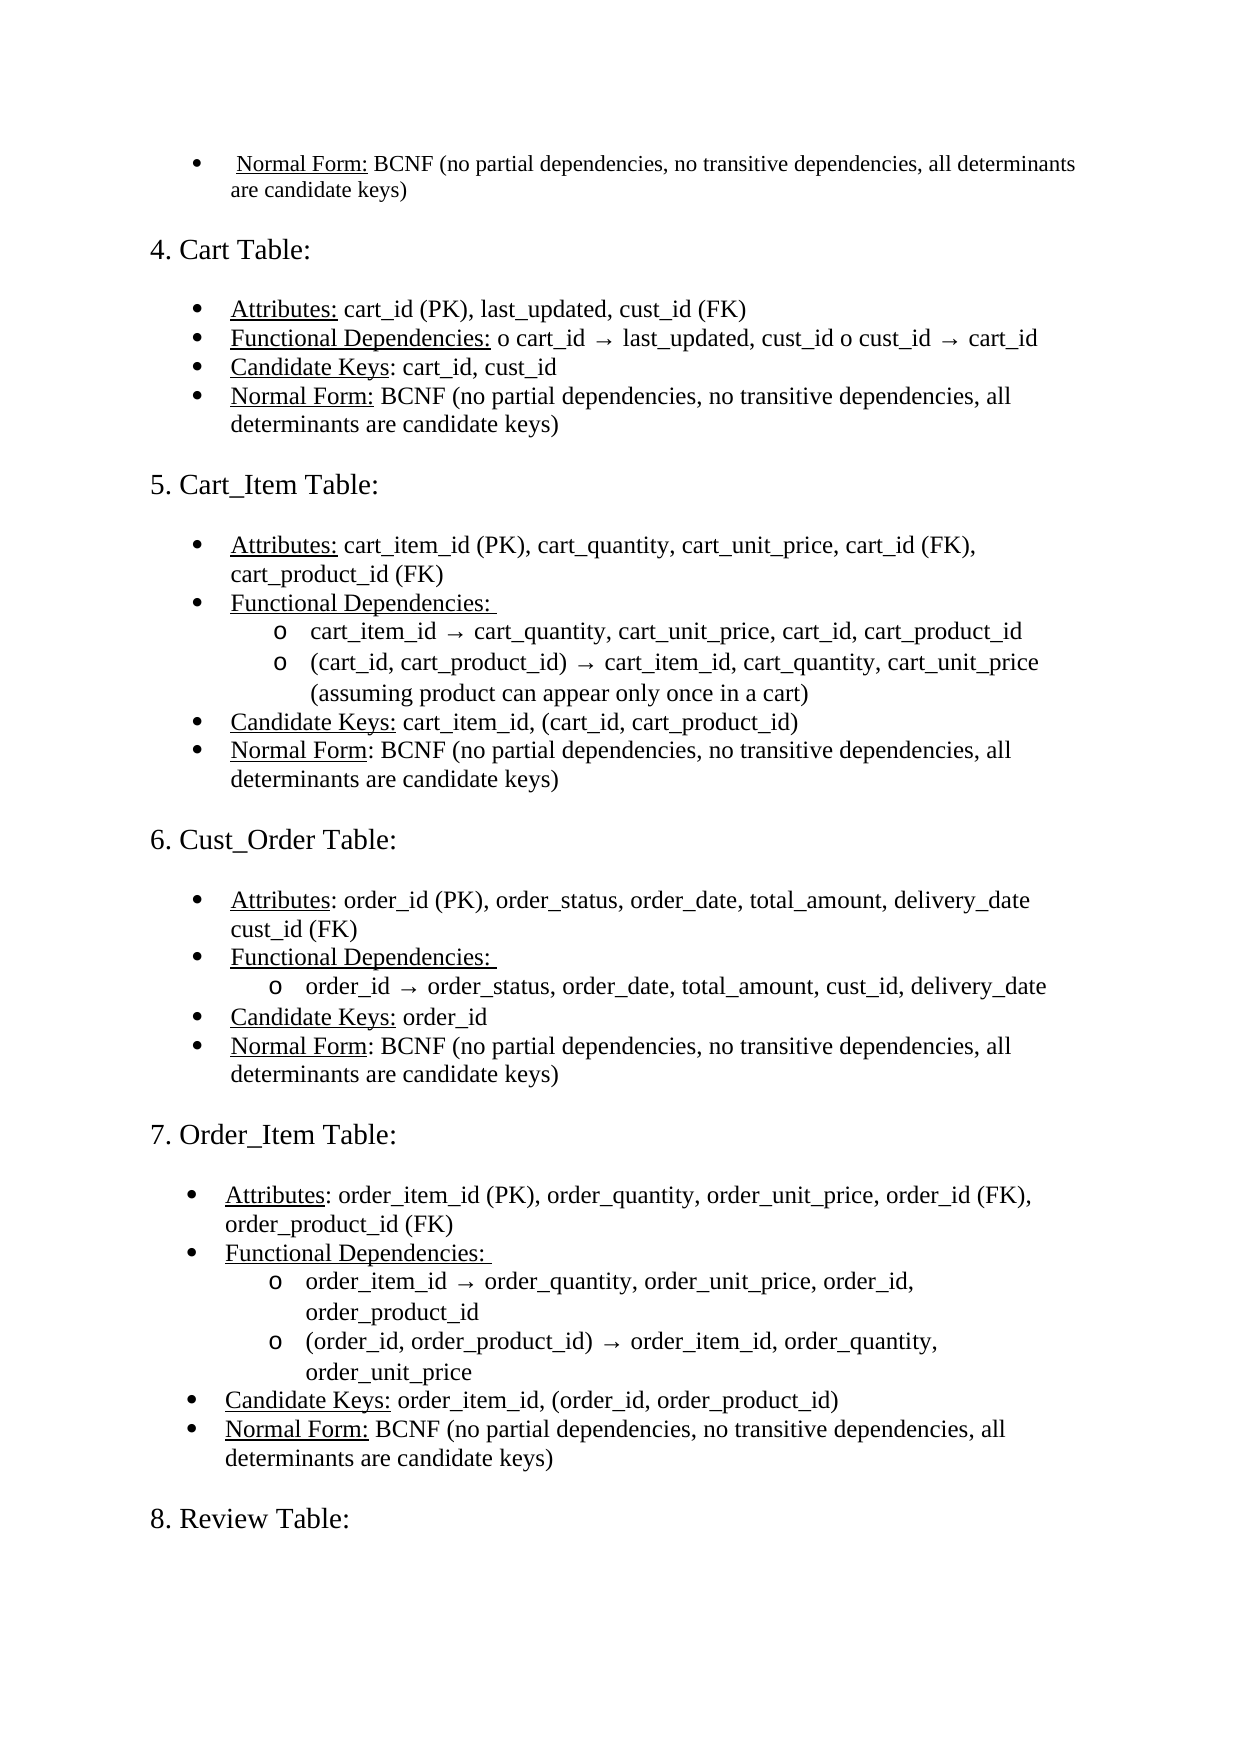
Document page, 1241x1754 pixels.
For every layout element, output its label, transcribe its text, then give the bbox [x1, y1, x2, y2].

list Functional Dependencies: [193, 942, 1090, 971]
list Attributes: cart_id (PK), last_updated, cust_id (FK) [193, 294, 1090, 323]
list (cart_id, cart_product_id) → cart_item_id, cart_quantity, cart_unit_price (assuming product can appear only once in a cart) [273, 647, 1090, 707]
text 6. Cust_Order Table: [150, 822, 1090, 856]
list Candidate Keys: cart_item_id, (cart_id, cart_product_id) [193, 707, 1090, 736]
list Functional Dependencies: [193, 588, 1090, 616]
list order_item_id → order_quantity, order_unit_price, order_id, order_product_id [268, 1266, 1090, 1326]
list (order_id, order_product_id) → order_item_id, order_quantity, order_unit_price [268, 1326, 1090, 1386]
list cart_item_id → cart_quantity, cart_unit_price, cart_id, cart_product_id [273, 616, 1090, 647]
text 4. Cart Table: [150, 232, 1090, 265]
list Candidate Keys: order_item_id, (order_id, order_product_id) [187, 1386, 1090, 1414]
list Candidate Keys: cart_id, cust_id [193, 352, 1090, 381]
text 8. Review Table: [150, 1501, 1090, 1534]
list Normal Form: BCNF (no partial dependencies, no transitive dependencies, all determinants are candidate keys) [193, 150, 1090, 203]
list Normal Form: BCNF (no partial dependencies, no transitive dependencies, all determinants are candidate keys) [193, 736, 1090, 793]
list Normal Form: BCNF (no partial dependencies, no transitive dependencies, all determinants are candidate keys) [193, 1031, 1090, 1088]
list Candidate Keys: order_id [193, 1002, 1090, 1031]
text 7. Order_Item Table: [150, 1117, 1090, 1151]
list Normal Form: BCNF (no partial dependencies, no transitive dependencies, all determinants are candidate keys) [187, 1414, 1090, 1472]
list order_id → order_status, order_date, total_amount, cust_id, delivery_date [268, 971, 1090, 1002]
list Attributes: cart_item_id (PK), cart_quantity, cart_unit_price, cart_id (FK), cart_product_id (FK) [193, 530, 1090, 588]
list Functional Dependencies: o cart_id → last_updated, cust_id o cust_id → cart_id [193, 323, 1090, 352]
list Functional Dependencies: [187, 1238, 1090, 1266]
list Attributes: order_id (PK), order_status, order_date, total_amount, delivery_date cust_id (FK) [193, 885, 1090, 942]
list Attributes: order_item_id (PK), order_quantity, order_unit_price, order_id (FK), order_product_id (FK) [187, 1180, 1090, 1238]
list Normal Form: BCNF (no partial dependencies, no transitive dependencies, all determinants are candidate keys) [193, 381, 1090, 438]
text 5. Cart_Item Table: [150, 467, 1090, 501]
